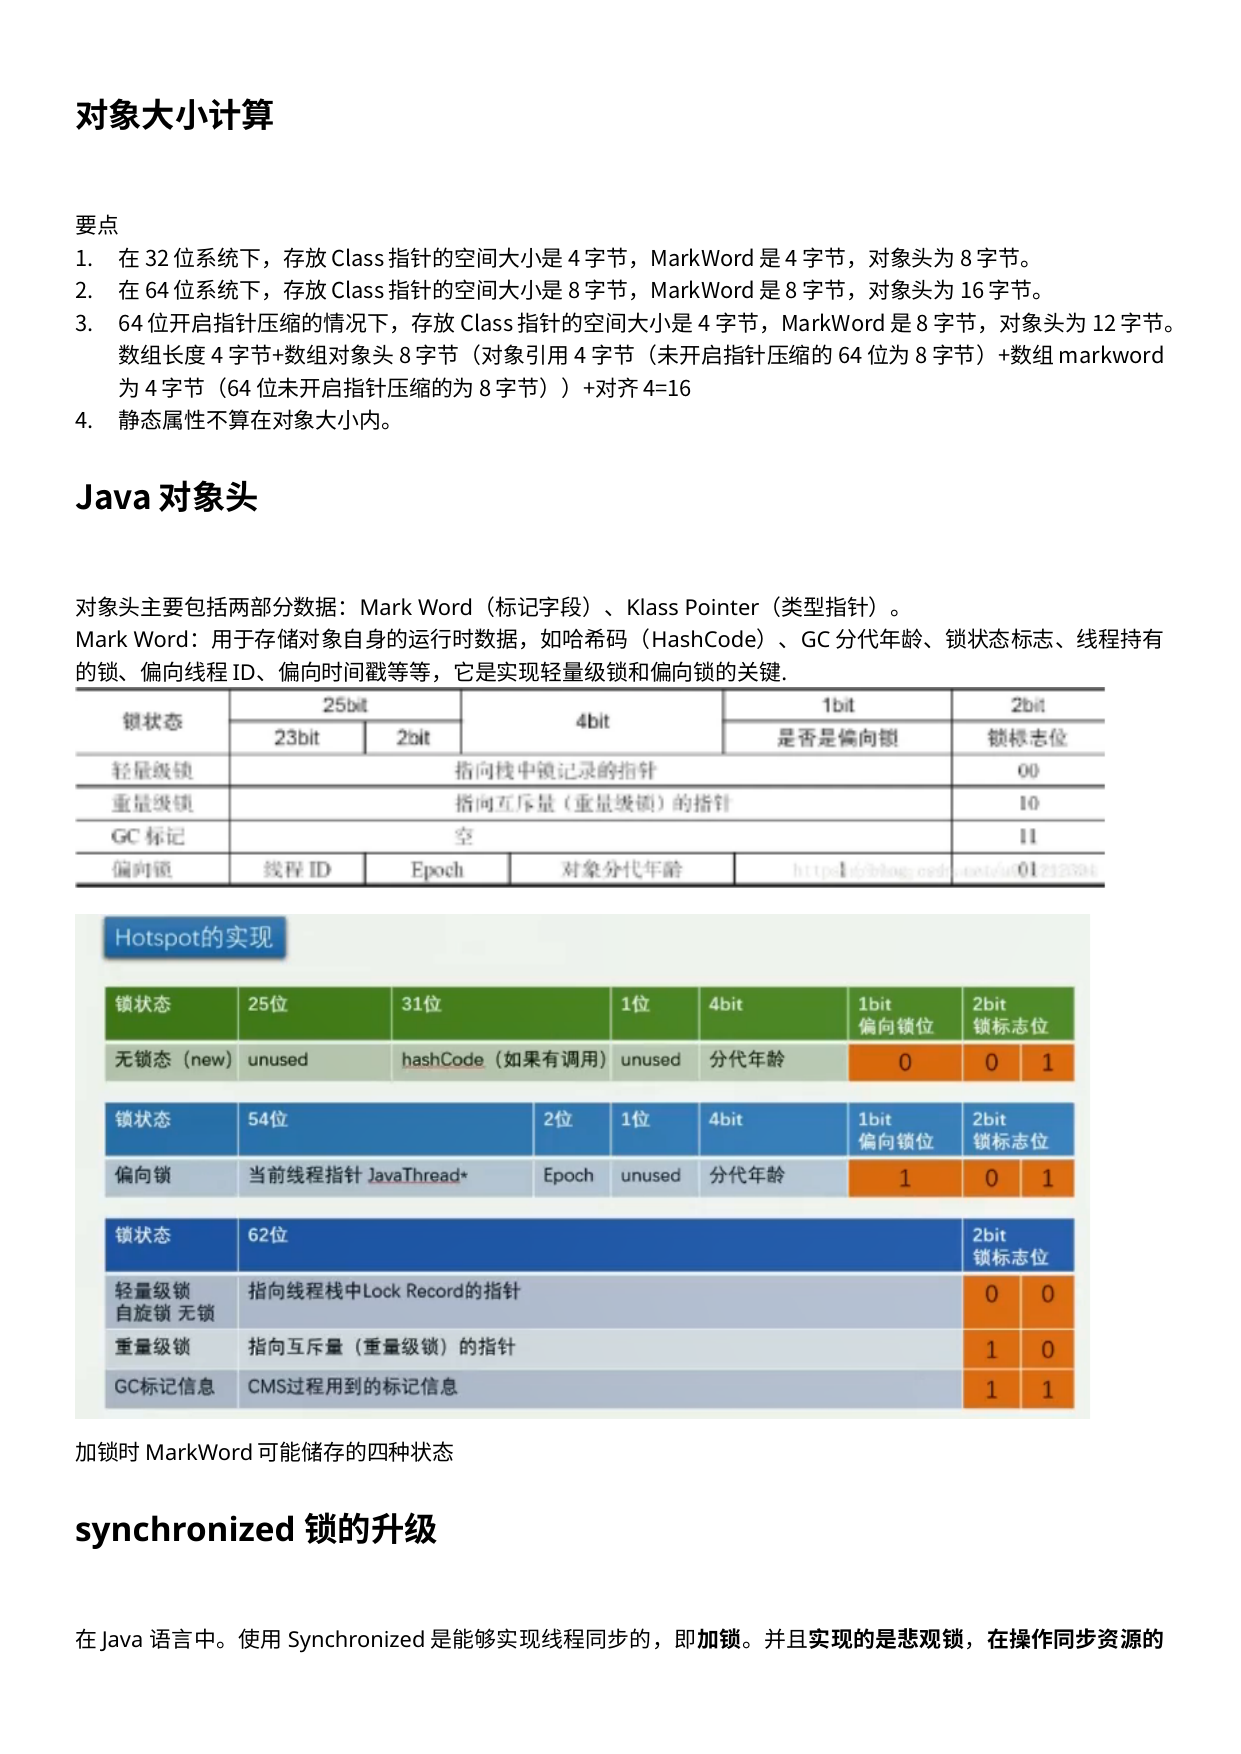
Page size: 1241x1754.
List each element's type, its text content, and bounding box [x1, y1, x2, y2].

list 静态属性不算在对象大小内。 [75, 403, 1165, 435]
list 64位开启指针压缩的情况下，存放Class指针的空间大小是4字节，MarkWord是8字节，对象头为12字节。数组长度4字节+数组对象头8字节（对象引用4字节（未开启指针压缩的64位为8字节）+数组markword为4字节（64位未开启指针压缩的为8字节））+对齐4=16 [75, 305, 1165, 403]
text Mark Word：用于存储对象自身的运行时数据，如哈希码（HashCode）、GC分代年龄、锁状态标志、线程持有的锁、偏向线程ID、偏向时间戳等等，它是实现轻量级锁和偏向锁的关键. [75, 622, 1165, 687]
text 对象头主要包括两部分数据：Mark Word（标记字段）、Klass Pointer（类型指针）。 [75, 590, 1165, 622]
subtitle Java对象头 [75, 462, 1165, 527]
picture [75, 914, 1091, 1419]
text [75, 1622, 1165, 1654]
text 要点 [75, 208, 1165, 240]
subtitle 对象大小计算 [75, 81, 1165, 146]
text 加锁时MarkWord可能储存的四种状态 [75, 1435, 1165, 1467]
list 在64位系统下，存放Class指针的空间大小是8字节，MarkWord是8字节，对象头为16字节。 [75, 273, 1165, 305]
subtitle synchronized 锁的升级 [75, 1494, 1165, 1559]
list 在32位系统下，存放Class指针的空间大小是4字节，MarkWord是4字节，对象头为8字节。 [75, 240, 1165, 273]
